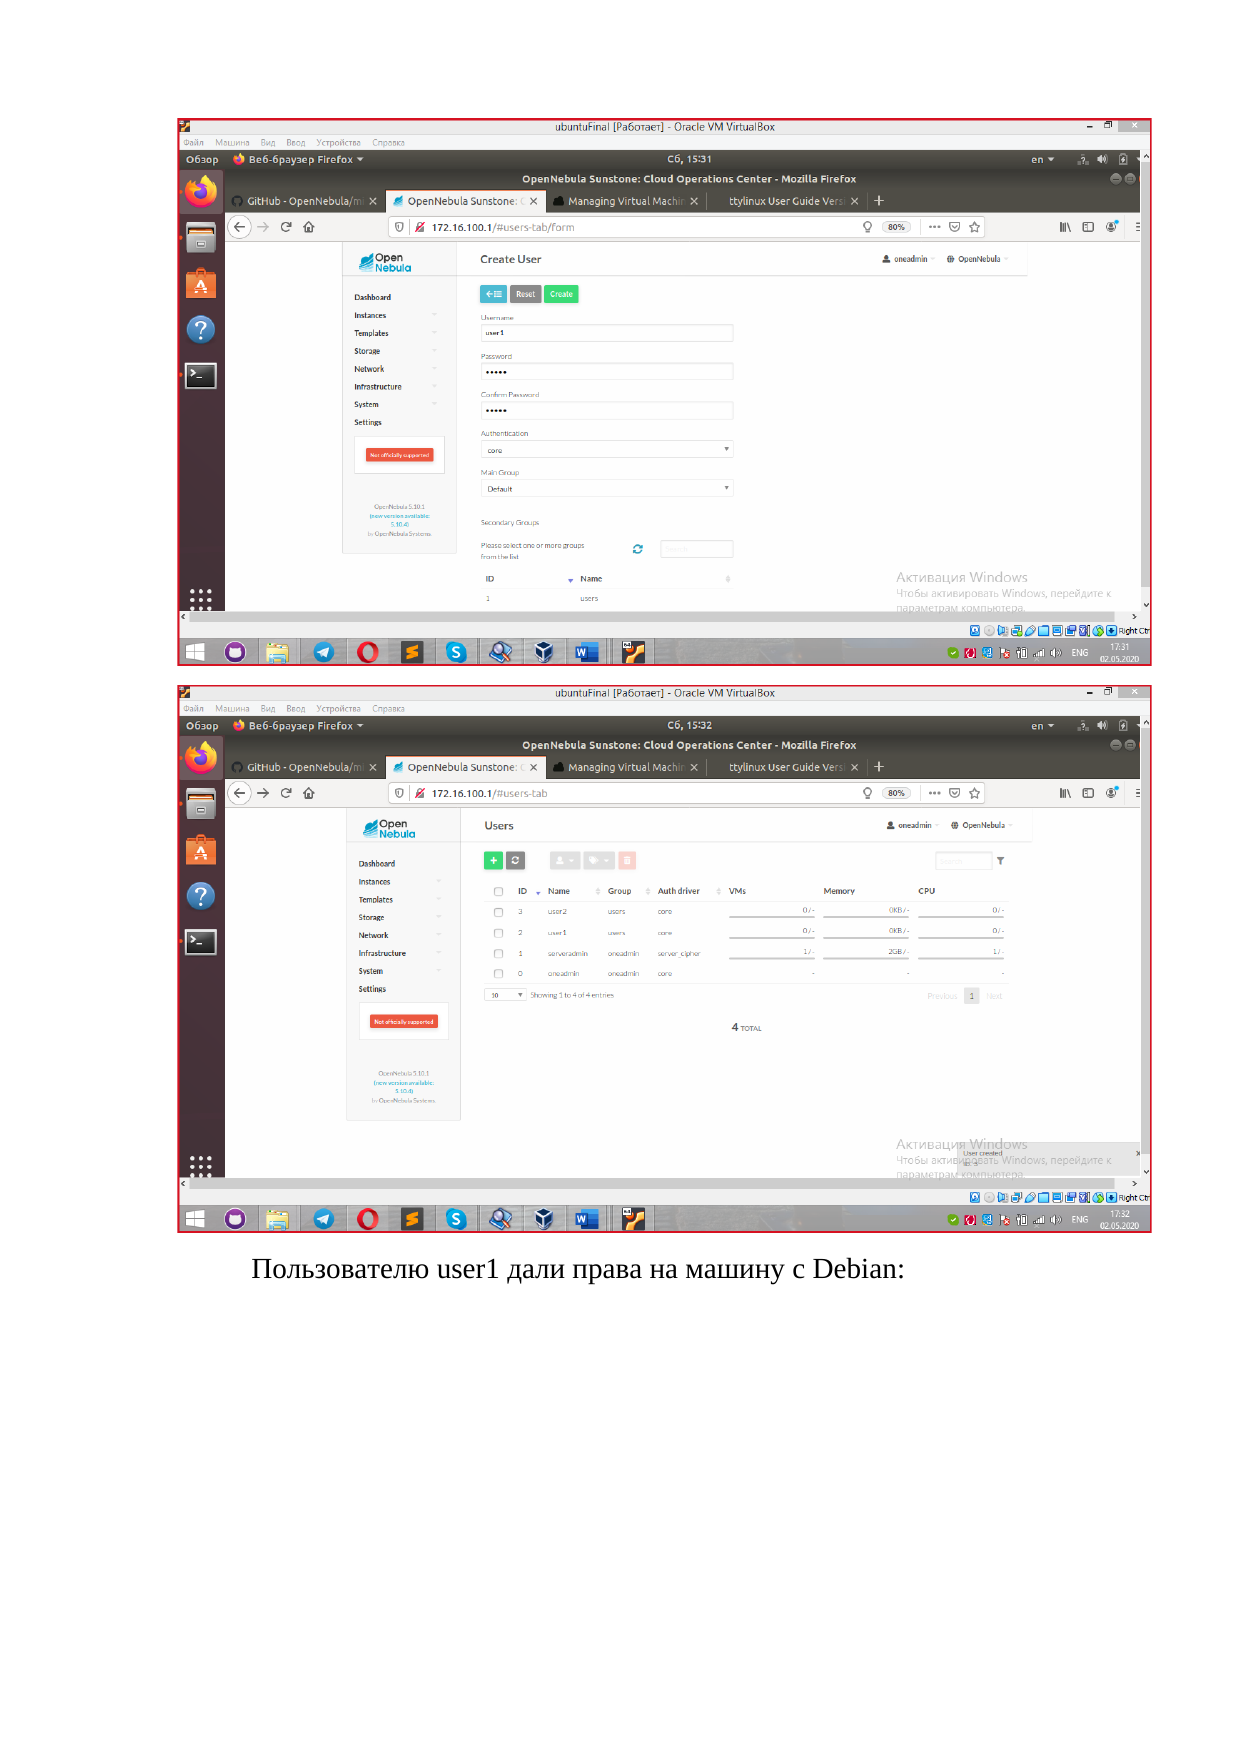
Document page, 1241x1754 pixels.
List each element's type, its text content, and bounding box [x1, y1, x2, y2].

text Пользователю user1 дали права на машину с Debian: [177, 1252, 1152, 1285]
picture [177, 118, 1152, 666]
picture [177, 685, 1152, 1233]
